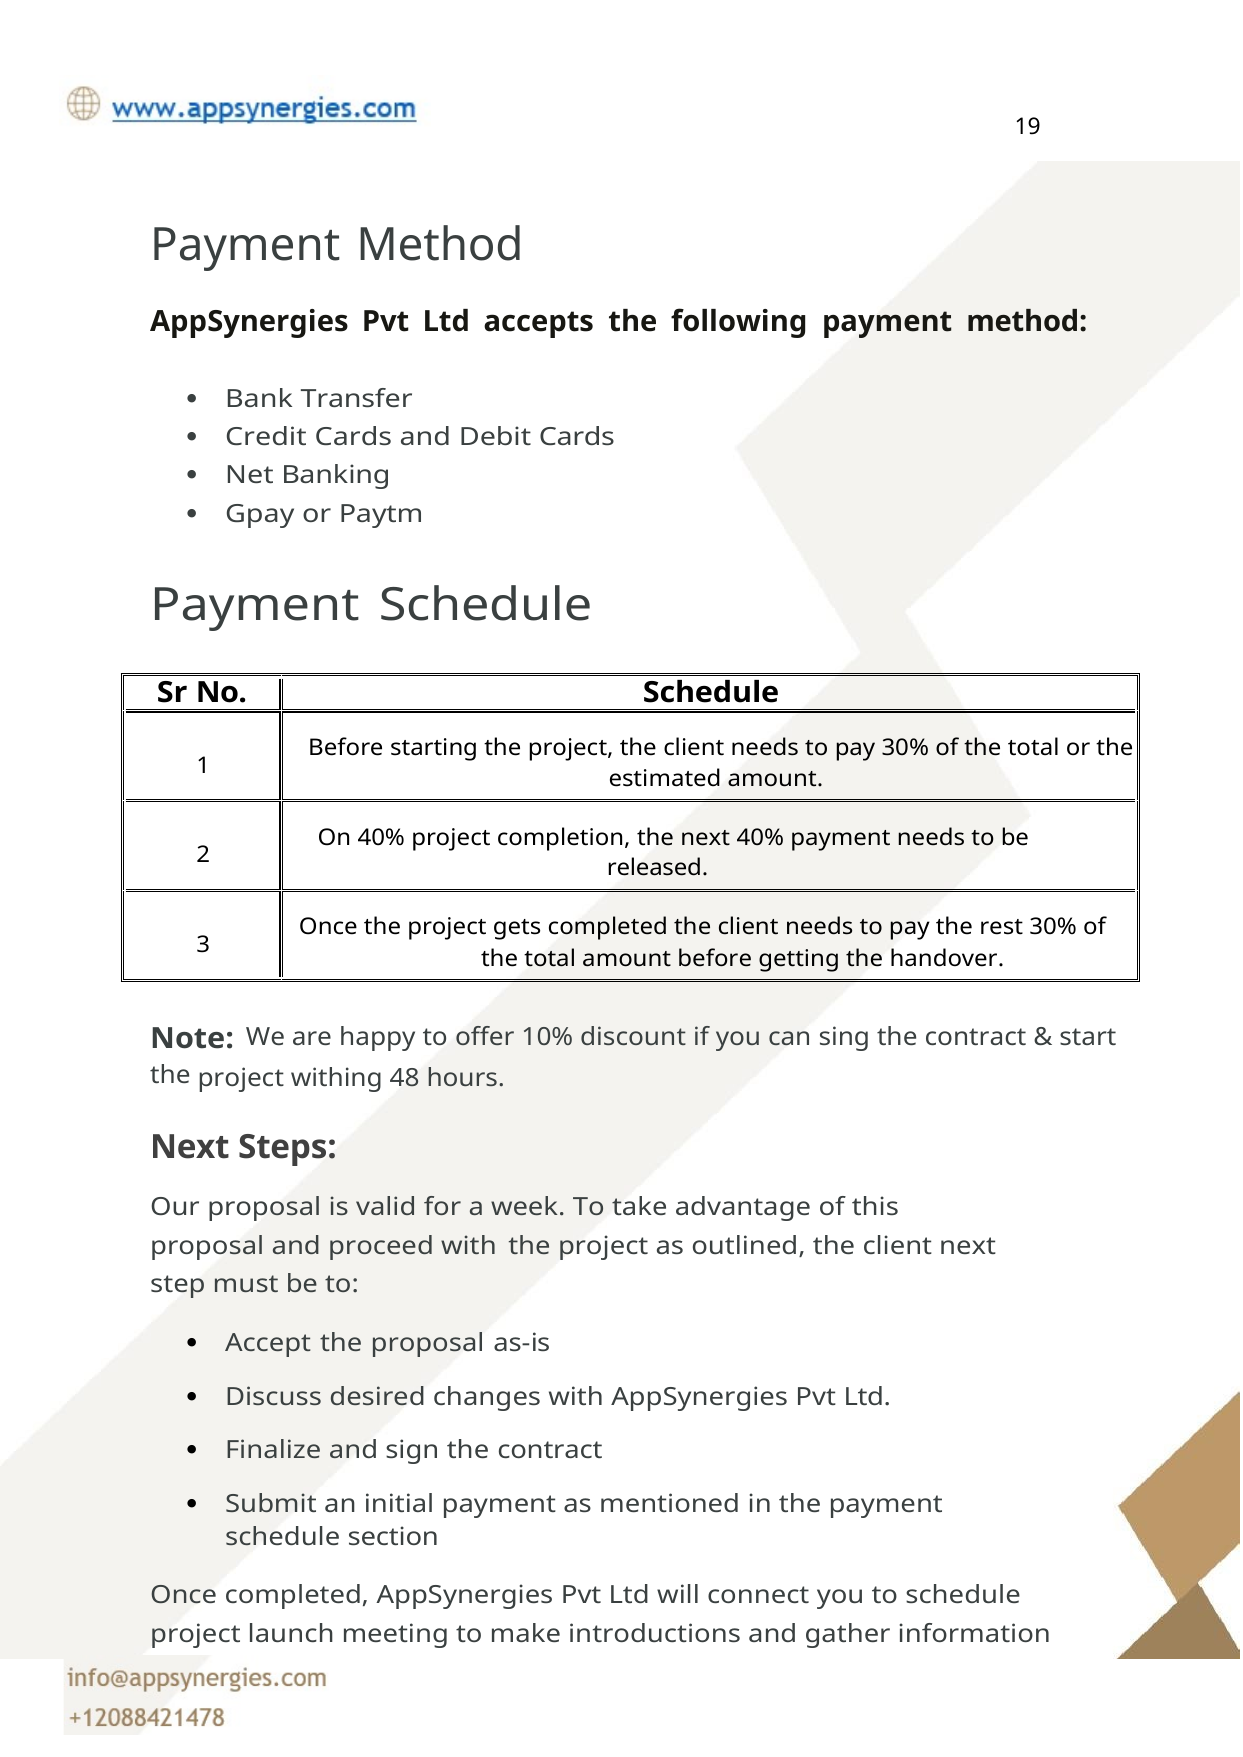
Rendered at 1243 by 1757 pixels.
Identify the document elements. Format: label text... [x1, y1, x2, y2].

list Accept the proposal as-is [187, 1325, 1243, 1359]
list Bank Transfer [187, 380, 1243, 414]
table_cell 3 [124, 889, 281, 979]
picture [58, 75, 431, 135]
text AppSynergies Pvt Ltd accepts the following payment method: [150, 300, 1243, 340]
table_cell 1 [122, 709, 281, 799]
list Gpay or Paytm [187, 495, 1243, 529]
subtitle Payment Schedule [150, 572, 1243, 634]
table_cell 2 [122, 799, 281, 889]
list Submit an initial payment as mentioned in the payment schedule section [187, 1487, 1010, 1552]
list Net Banking [187, 457, 1243, 491]
table_header Schedule [281, 676, 1137, 709]
text Our proposal is valid for a week. To take advantage of this proposal and proceed with the project as outlined, the client next step must be to: [150, 1189, 1001, 1300]
text Note: We are happy to offer 10% discount if you can sing the contract & start the project withing 48 hours. [150, 1017, 1133, 1094]
table_cell On 40% project completion, the next 40% payment needs to be released. [281, 799, 1139, 889]
table_cell Before starting the project, the client needs to pay 30% of the total or the estimated amount. [281, 709, 1139, 799]
subtitle Payment Method [150, 211, 1243, 274]
picture [0, 161, 1240, 1735]
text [150, 1577, 1066, 1649]
subtitle Next Steps: [150, 1123, 1243, 1168]
list Finalize and sign the contract [187, 1432, 1243, 1466]
table_header Sr No. [124, 676, 281, 709]
list Discuss desired changes with AppSynergies Pvt Ltd. [187, 1378, 1243, 1412]
table_cell Once the project gets completed the client needs to pay the rest 30% of the total amount before getting the handover. [281, 889, 1137, 979]
list Credit Cards and Debit Cards [187, 418, 1243, 453]
